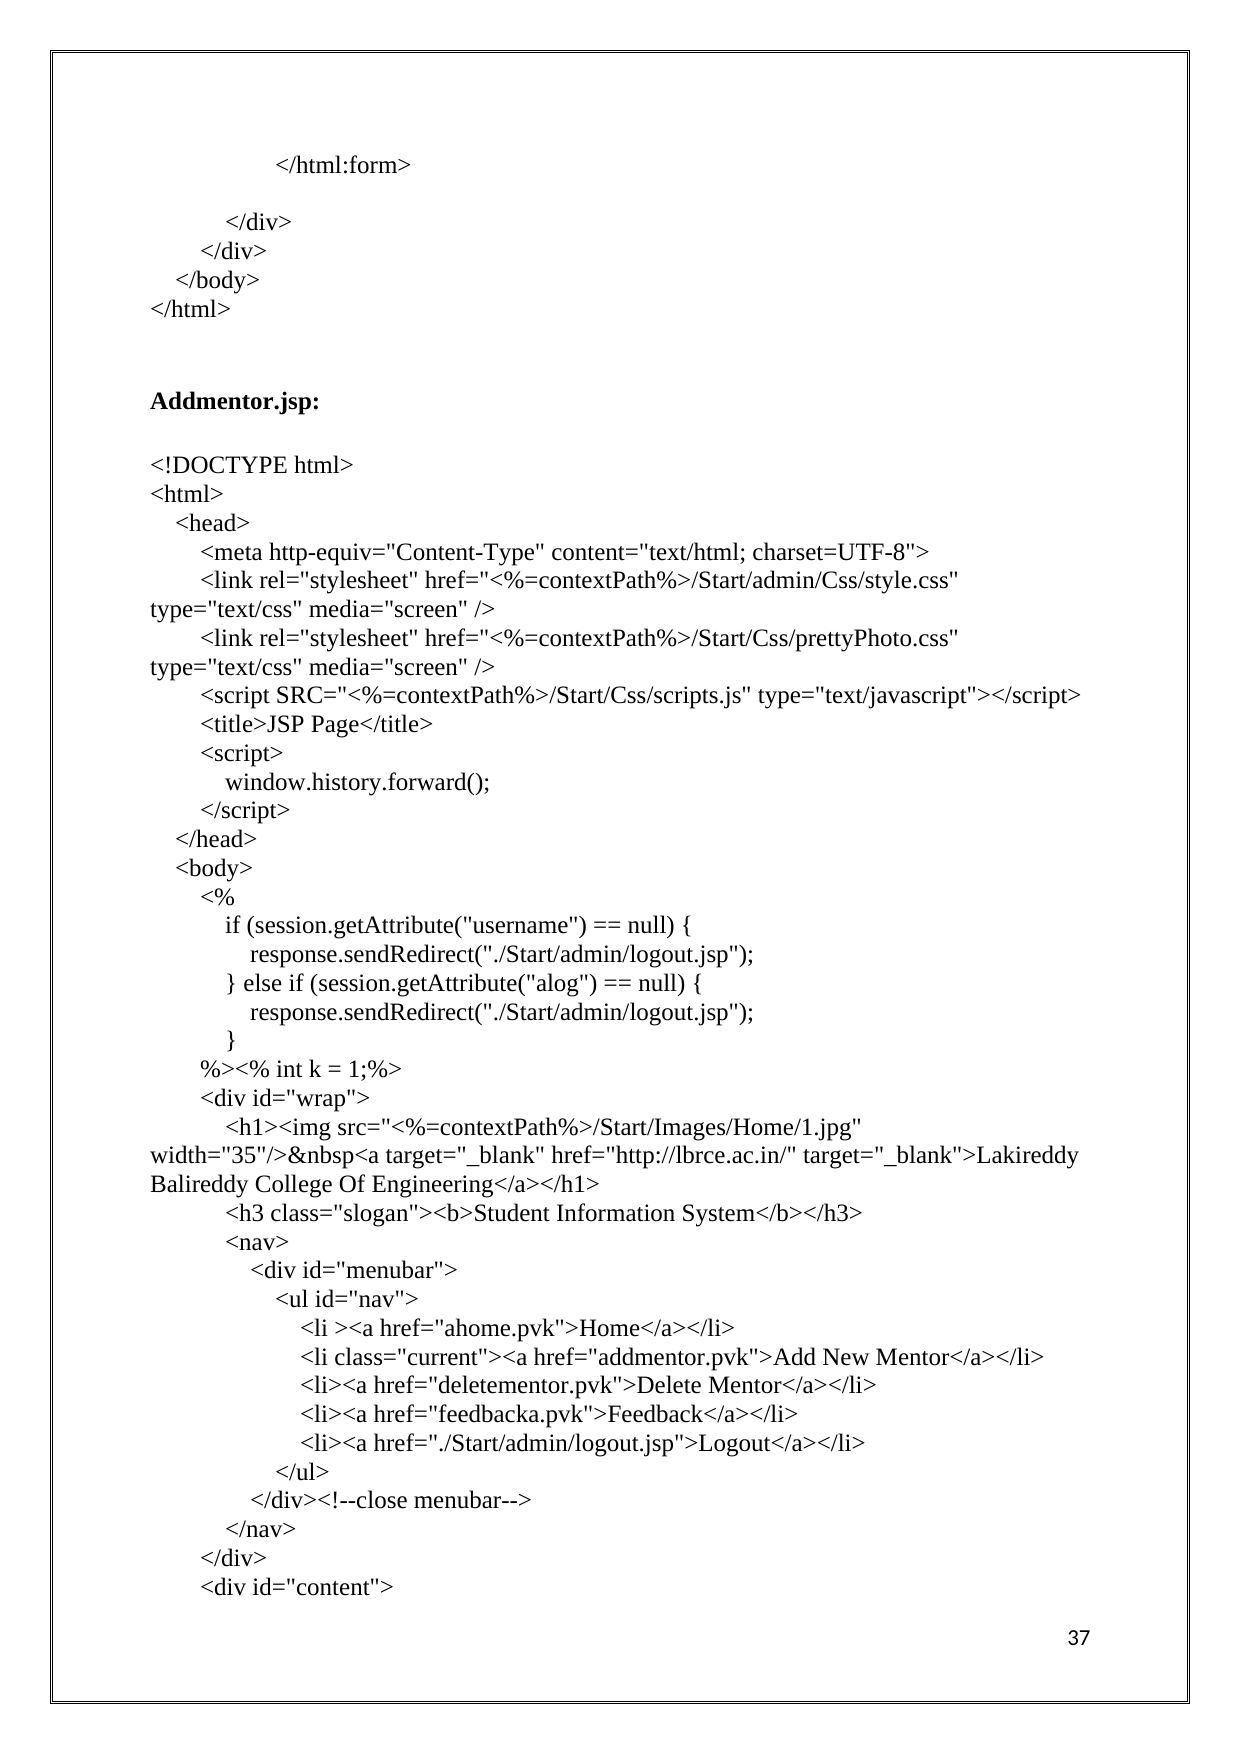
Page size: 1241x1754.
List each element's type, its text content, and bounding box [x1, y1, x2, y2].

text </div> [150, 207, 1090, 236]
text <script SRC="<%=contextPath%>/Start/Css/scripts.js" type="text/javascript"></script> [150, 680, 1090, 709]
text </ul> [150, 1457, 1090, 1485]
text </html:form> [150, 150, 1090, 179]
text %><% int k = 1;%> [150, 1054, 1090, 1083]
text </div> [150, 236, 1090, 265]
text if (session.getAttribute("username") == null) { [150, 910, 1090, 939]
text <head> [150, 508, 1090, 537]
text <h3 class="slogan"><b>Student Information System</b></h3> [150, 1198, 1090, 1227]
text } else if (session.getAttribute("alog") == null) { [150, 968, 1090, 997]
text <li><a href="feedbacka.pvk">Feedback</a></li> [150, 1399, 1090, 1428]
text <meta http-equiv="Content-Type" content="text/html; charset=UTF-8"> [150, 537, 1090, 565]
text </div> [150, 1543, 1090, 1572]
text <h1><img src="<%=contextPath%>/Start/Images/Home/1.jpg" width="35"/>&nbsp<a target="_blank" href="http://lbrce.ac.in/" target="_blank">Lakireddy Balireddy College Of Engineering</a></h1> [150, 1112, 1090, 1198]
text </head> [150, 824, 1090, 853]
text <body> [150, 853, 1090, 882]
text <link rel="stylesheet" href="<%=contextPath%>/Start/Css/prettyPhoto.css" type="text/css" media="screen" /> [150, 623, 1090, 680]
text <link rel="stylesheet" href="<%=contextPath%>/Start/admin/Css/style.css" type="text/css" media="screen" /> [150, 565, 1090, 623]
text </nav> [150, 1514, 1090, 1543]
text </script> [150, 795, 1090, 824]
text <div id="wrap"> [150, 1083, 1090, 1112]
text <script> [150, 738, 1090, 767]
text } [150, 1025, 1090, 1054]
text <ul id="nav"> [150, 1284, 1090, 1313]
text <li><a href="./Start/admin/logout.jsp">Logout</a></li> [150, 1428, 1090, 1457]
text window.history.forward(); [150, 767, 1090, 795]
text response.sendRedirect("./Start/admin/logout.jsp"); [150, 939, 1090, 968]
text <li class="current"><a href="addmentor.pvk">Add New Mentor</a></li> [150, 1342, 1090, 1370]
text response.sendRedirect("./Start/admin/logout.jsp"); [150, 997, 1090, 1025]
text <html> [150, 479, 1090, 508]
text <li ><a href="ahome.pvk">Home</a></li> [150, 1313, 1090, 1342]
text Addmentor.jsp: [150, 386, 1090, 415]
text <div id="menubar"> [150, 1255, 1090, 1284]
text <% [150, 882, 1090, 910]
text <nav> [150, 1227, 1090, 1255]
text <li><a href="deletementor.pvk">Delete Mentor</a></li> [150, 1370, 1090, 1399]
text </div><!--close menubar--> [150, 1485, 1090, 1514]
text </body> [150, 265, 1090, 294]
text <!DOCTYPE html> [150, 450, 1090, 479]
text <div id="content"> [150, 1572, 1090, 1600]
text <title>JSP Page</title> [150, 709, 1090, 738]
text </html> [150, 294, 1090, 322]
